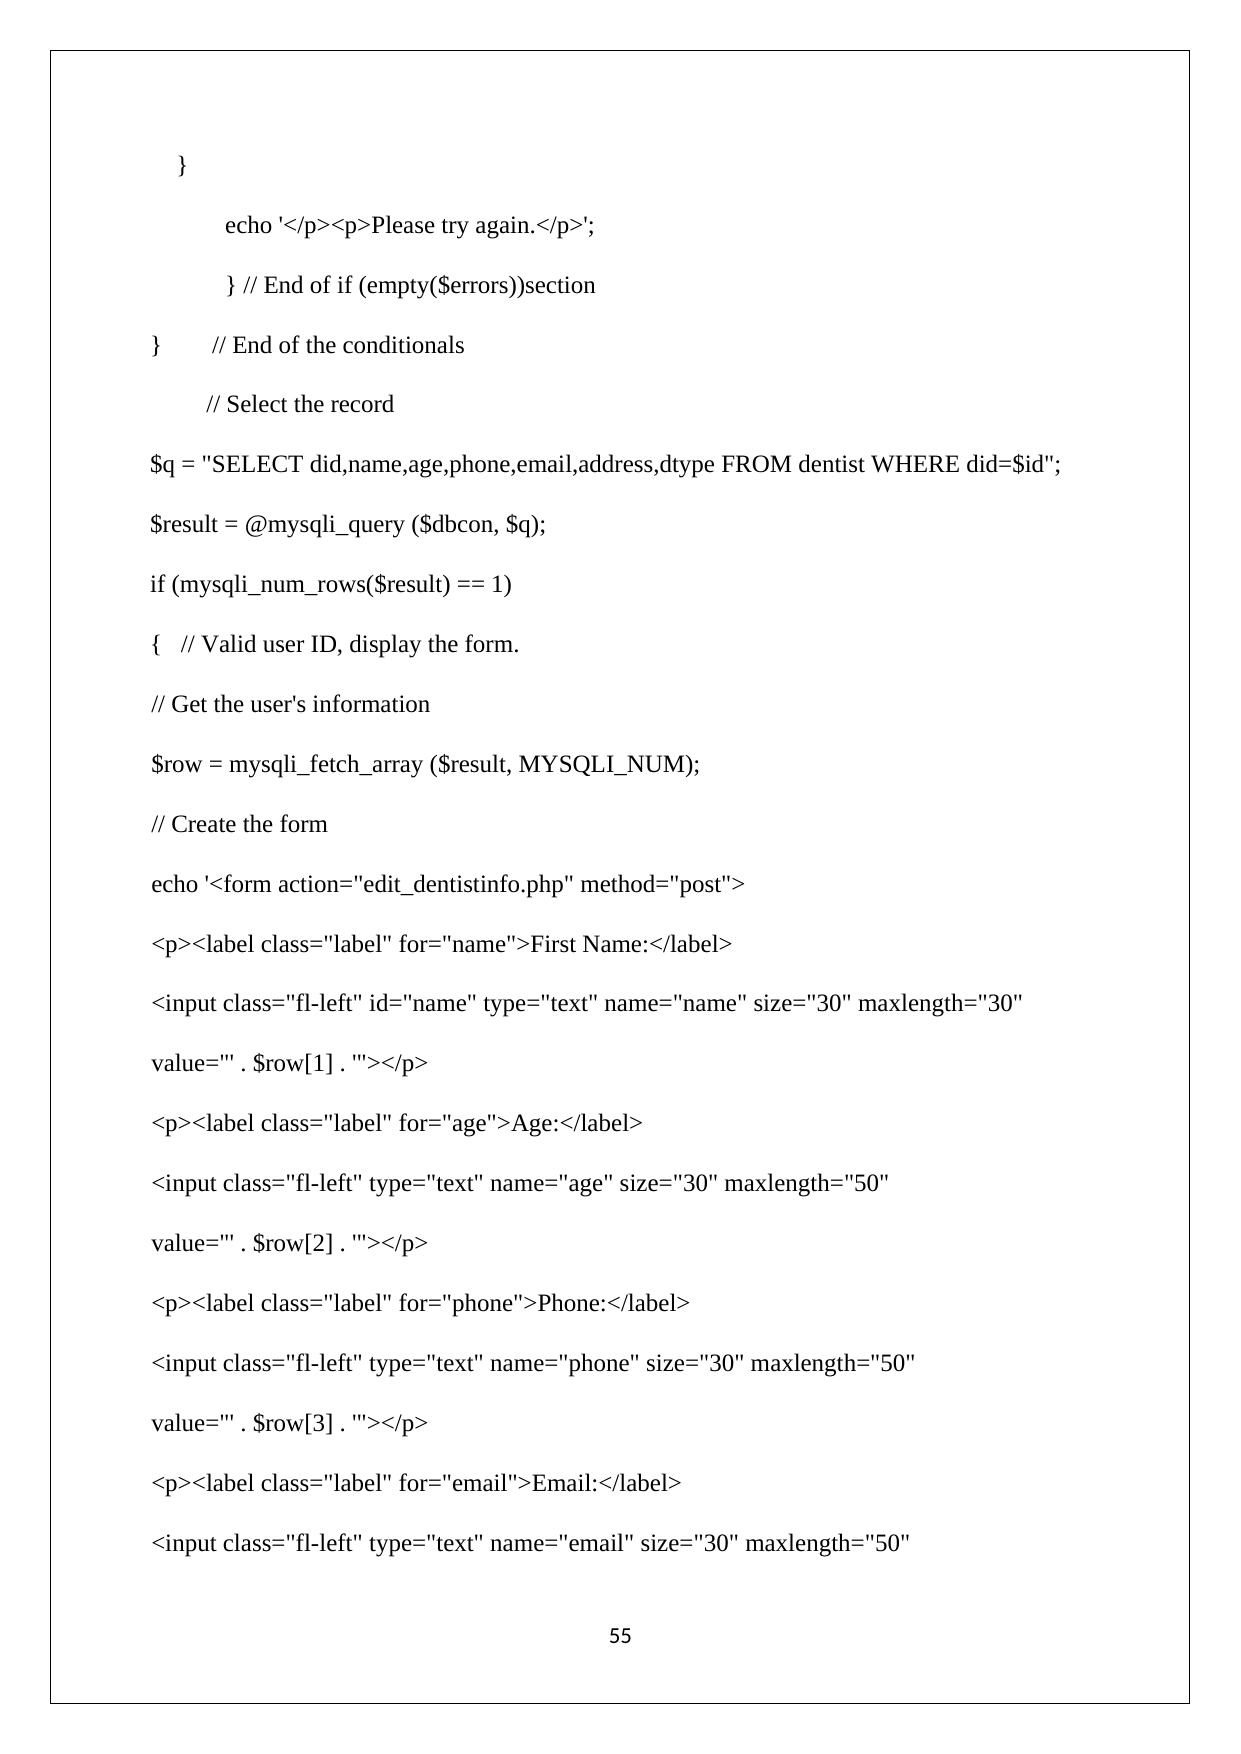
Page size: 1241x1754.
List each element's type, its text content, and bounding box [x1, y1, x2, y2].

text echo '<form action="edit_dentistinfo.php" method="post"> [150, 869, 1084, 897]
text } // End of if (empty($errors))section [150, 270, 1084, 298]
text $row = mysqli_fetch_array ($result, MYSQLI_NUM); [150, 749, 1084, 778]
text value="' . $row[2] . '"></p> [150, 1228, 1084, 1257]
text <p><label class="label" for="name">First Name:</label> [150, 929, 1084, 957]
text <input class="fl-left" id="name" type="text" name="name" size="30" maxlength="30" [150, 988, 1084, 1017]
text { // Valid user ID, display the form. [150, 629, 1084, 658]
text <p><label class="label" for="age">Age:</label> [150, 1108, 1084, 1137]
text <input class="fl-left" type="text" name="email" size="30" maxlength="50" [150, 1528, 1084, 1556]
text $result = @mysqli_query ($dbcon, $q); [150, 509, 1084, 538]
text echo '</p><p>Please try again.</p>'; [150, 210, 1084, 239]
text <input class="fl-left" type="text" name="phone" size="30" maxlength="50" [150, 1348, 1084, 1377]
text // Get the user's information [150, 689, 1084, 718]
text <input class="fl-left" type="text" name="age" size="30" maxlength="50" [150, 1168, 1084, 1197]
text } // End of the conditionals [150, 330, 1084, 358]
text <p><label class="label" for="phone">Phone:</label> [150, 1288, 1084, 1317]
text // Create the form [150, 809, 1084, 838]
text <p><label class="label" for="email">Email:</label> [150, 1468, 1084, 1496]
text if (mysqli_num_rows($result) == 1) [150, 569, 1084, 598]
text value="' . $row[1] . '"></p> [150, 1048, 1084, 1077]
text // Select the record [150, 389, 1084, 418]
text value="' . $row[3] . '"></p> [150, 1408, 1084, 1437]
text } [150, 150, 1084, 179]
text $q = "SELECT did,name,age,phone,email,address,dtype FROM dentist WHERE did=$id"; [150, 449, 1084, 478]
